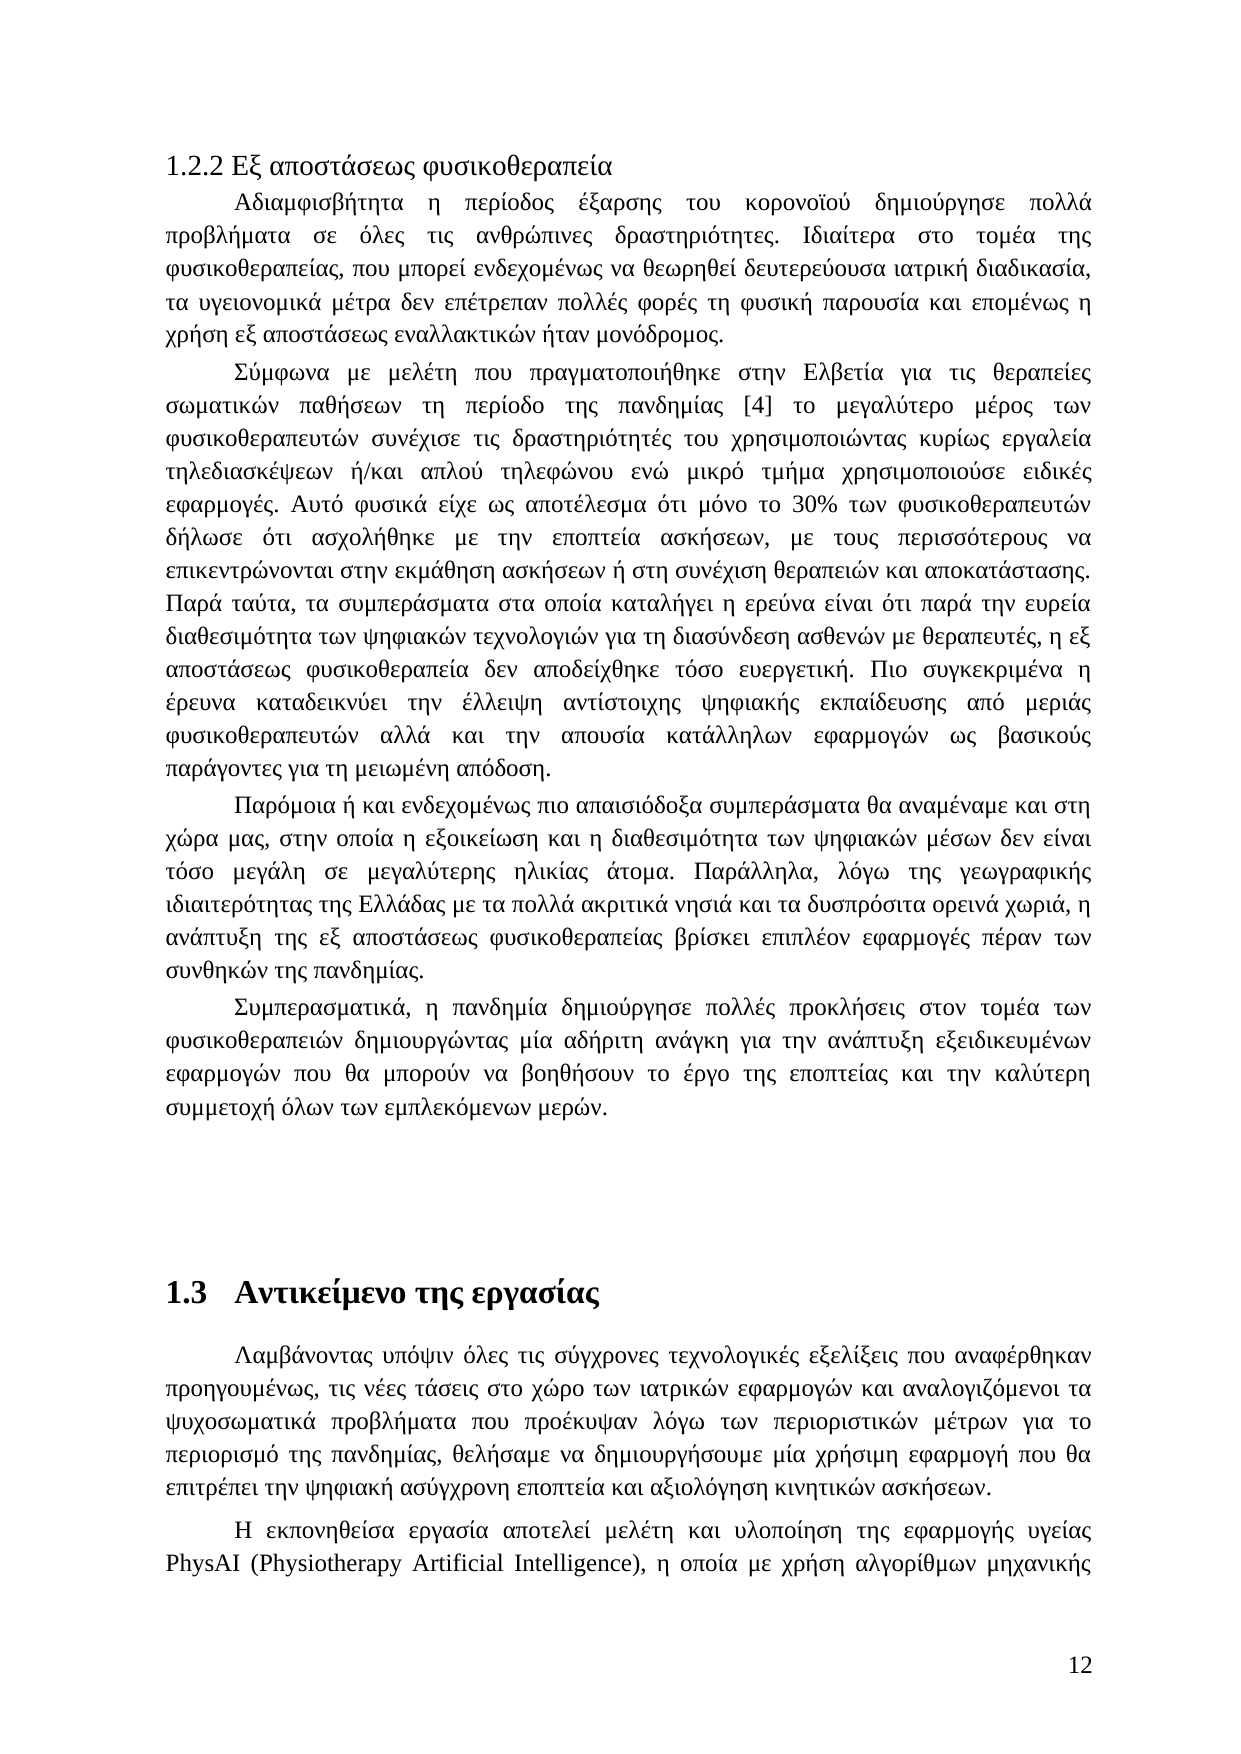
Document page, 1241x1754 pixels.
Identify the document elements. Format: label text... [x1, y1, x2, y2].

text Σύμφωνα με μελέτη που πραγματοποιήθηκε στην Ελβετία για τις θεραπείες σωματικών παθήσεων τη περίοδο της πανδημίας [4] το μεγαλύτερο μέρος των φυσικοθεραπευτών συνέχισε τις δραστηριότητές του χρησιμοποιώντας κυρίως εργαλεία τηλεδιασκέψεων ή/και απλού τηλεφώνου ενώ μικρό τμήμα χρησιμοποιούσε ειδικές εφαρμογές. Αυτό φυσικά είχε ως αποτέλεσμα ότι μόνο το 30% των φυσικοθεραπευτών δήλωσε ότι ασχολήθηκε με την εποπτεία ασκήσεων, με τους περισσότερους να επικεντρώνονται στην εκμάθηση ασκήσεων ή στη συνέχιση θεραπειών και αποκατάστασης. Παρά ταύτα, τα συμπεράσματα στα οποία καταλήγει η ερεύνα είναι ότι παρά την ευρεία διαθεσιμότητα των ψηφιακών τεχνολογιών για τη διασύνδεση ασθενών με θεραπευτές, η εξ αποστάσεως φυσικοθεραπεία δεν αποδείχθηκε τόσο ευεργετική. Πιο συγκεκριμένα η έρευνα καταδεικνύει την έλλειψη αντίστοιχης ψηφιακής εκπαίδευσης από μεριάς φυσικοθεραπευτών αλλά και την απουσία κατάλληλων εφαρμογών ως βασικούς παράγοντες για τη μειωμένη απόδοση. [165, 357, 1092, 782]
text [165, 1515, 1092, 1577]
text Συμπερασματικά, η πανδημία δημιούργησε πολλές προκλήσεις στον τομέα των φυσικοθεραπειών δημιουργώντας μία αδήριτη ανάγκη για την ανάπτυξη εξειδικευμένων εφαρμογών που θα μπορούν να βοηθήσουν το έργο της εποπτείας και την καλύτερη συμμετοχή όλων των εμπλεκόμενων μερών. [165, 992, 1092, 1120]
subtitle Αντικείμενο της εργασίας [165, 1272, 1092, 1311]
text Αδιαμφισβήτητα η περίοδος έξαρσης του κορονοϊού δημιούργησε πολλά προβλήματα σε όλες τις ανθρώπινες δραστηριότητες. Ιδιαίτερα στο τομέα της φυσικοθεραπείας, που μπορεί ενδεχομένως να θεωρηθεί δευτερεύουσα ιατρική διαδικασία, τα υγειονομικά μέτρα δεν επέτρεπαν πολλές φορές τη φυσική παρουσία και επομένως η χρήση εξ αποστάσεως εναλλακτικών ήταν μονόδρομος. [165, 187, 1092, 348]
text Παρόμοια ή και ενδεχομένως πιο απαισιόδοξα συμπεράσματα θα αναμέναμε και στη χώρα μας, στην οποία η εξοικείωση και η διαθεσιμότητα των ψηφιακών μέσων δεν είναι τόσο μεγάλη σε μεγαλύτερης ηλικίας άτομα. Παράλληλα, λόγω της γεωγραφικής ιδιαιτερότητας της Ελλάδας με τα πολλά ακριτικά νησιά και τα δυσπρόσιτα ορεινά χωριά, η ανάπτυξη της εξ αποστάσεως φυσικοθεραπείας βρίσκει επιπλέον εφαρμογές πέραν των συνθηκών της πανδημίας. [165, 790, 1092, 984]
subtitle 1.2.2 Εξ αποστάσεως φυσικοθεραπεία [165, 148, 1092, 181]
text Λαμβάνοντας υπόψιν όλες τις σύγχρονες τεχνολογικές εξελίξεις που αναφέρθηκαν προηγουμένως, τις νέες τάσεις στο χώρο των ιατρικών εφαρμογών και αναλογιζόμενοι τα ψυχοσωματικά προβλήματα που προέκυψαν λόγω των περιοριστικών μέτρων για το περιορισμό της πανδημίας, θελήσαμε να δημιουργήσουμε μία χρήσιμη εφαρμογή που θα επιτρέπει την ψηφιακή ασύγχρονη εποπτεία και αξιολόγηση κινητικών ασκήσεων. [165, 1340, 1092, 1501]
